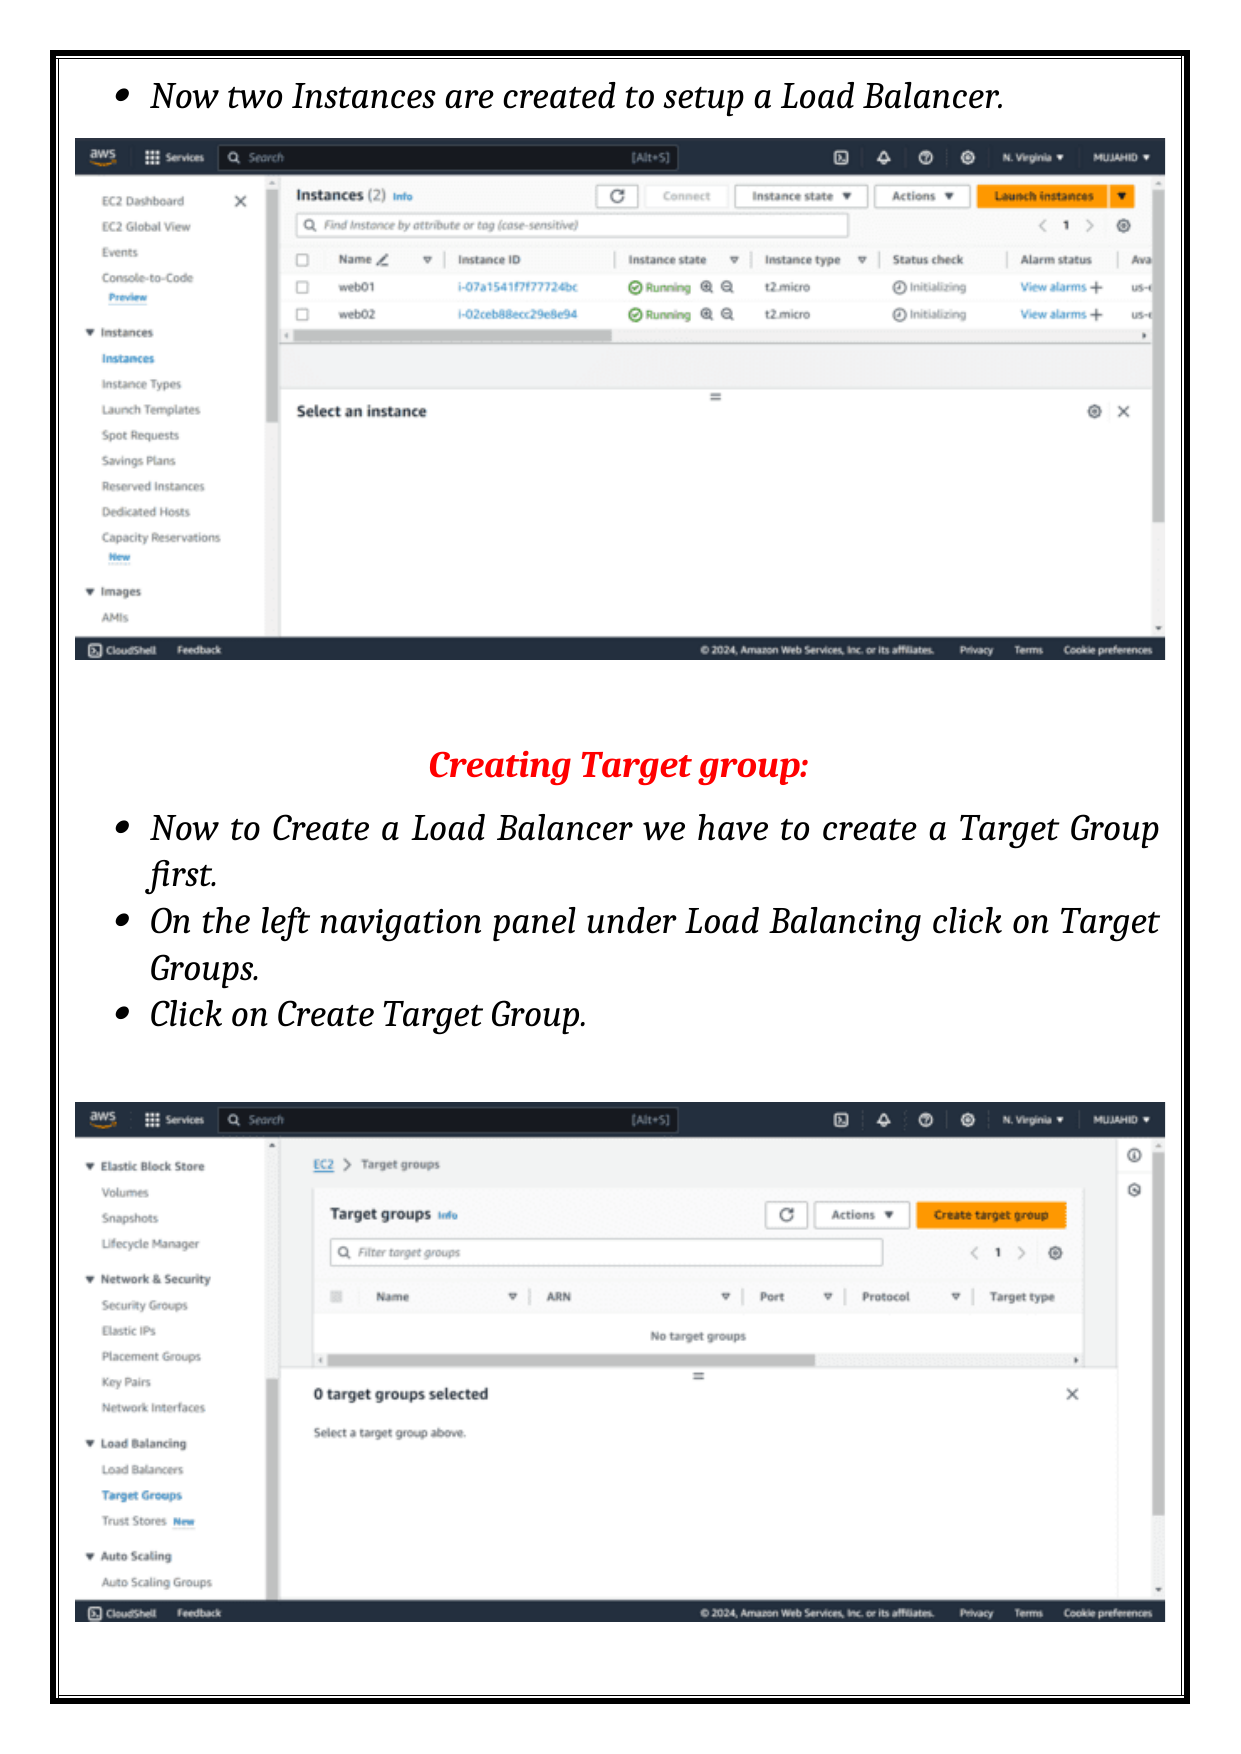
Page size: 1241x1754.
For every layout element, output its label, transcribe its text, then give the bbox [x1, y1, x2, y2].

text Creating Target group: [75, 743, 1165, 786]
list Now to Create a Load Balancer we have to create a Target Group first. [112, 807, 1165, 896]
list On the left navigation panel under Load Balancing click on Target Groups. [112, 900, 1165, 989]
list Now two Instances are created to setup a Load Balancer. [112, 75, 1165, 118]
list Click on Create Target Group. [112, 993, 1165, 1036]
picture [75, 138, 1166, 660]
picture [75, 1102, 1166, 1622]
